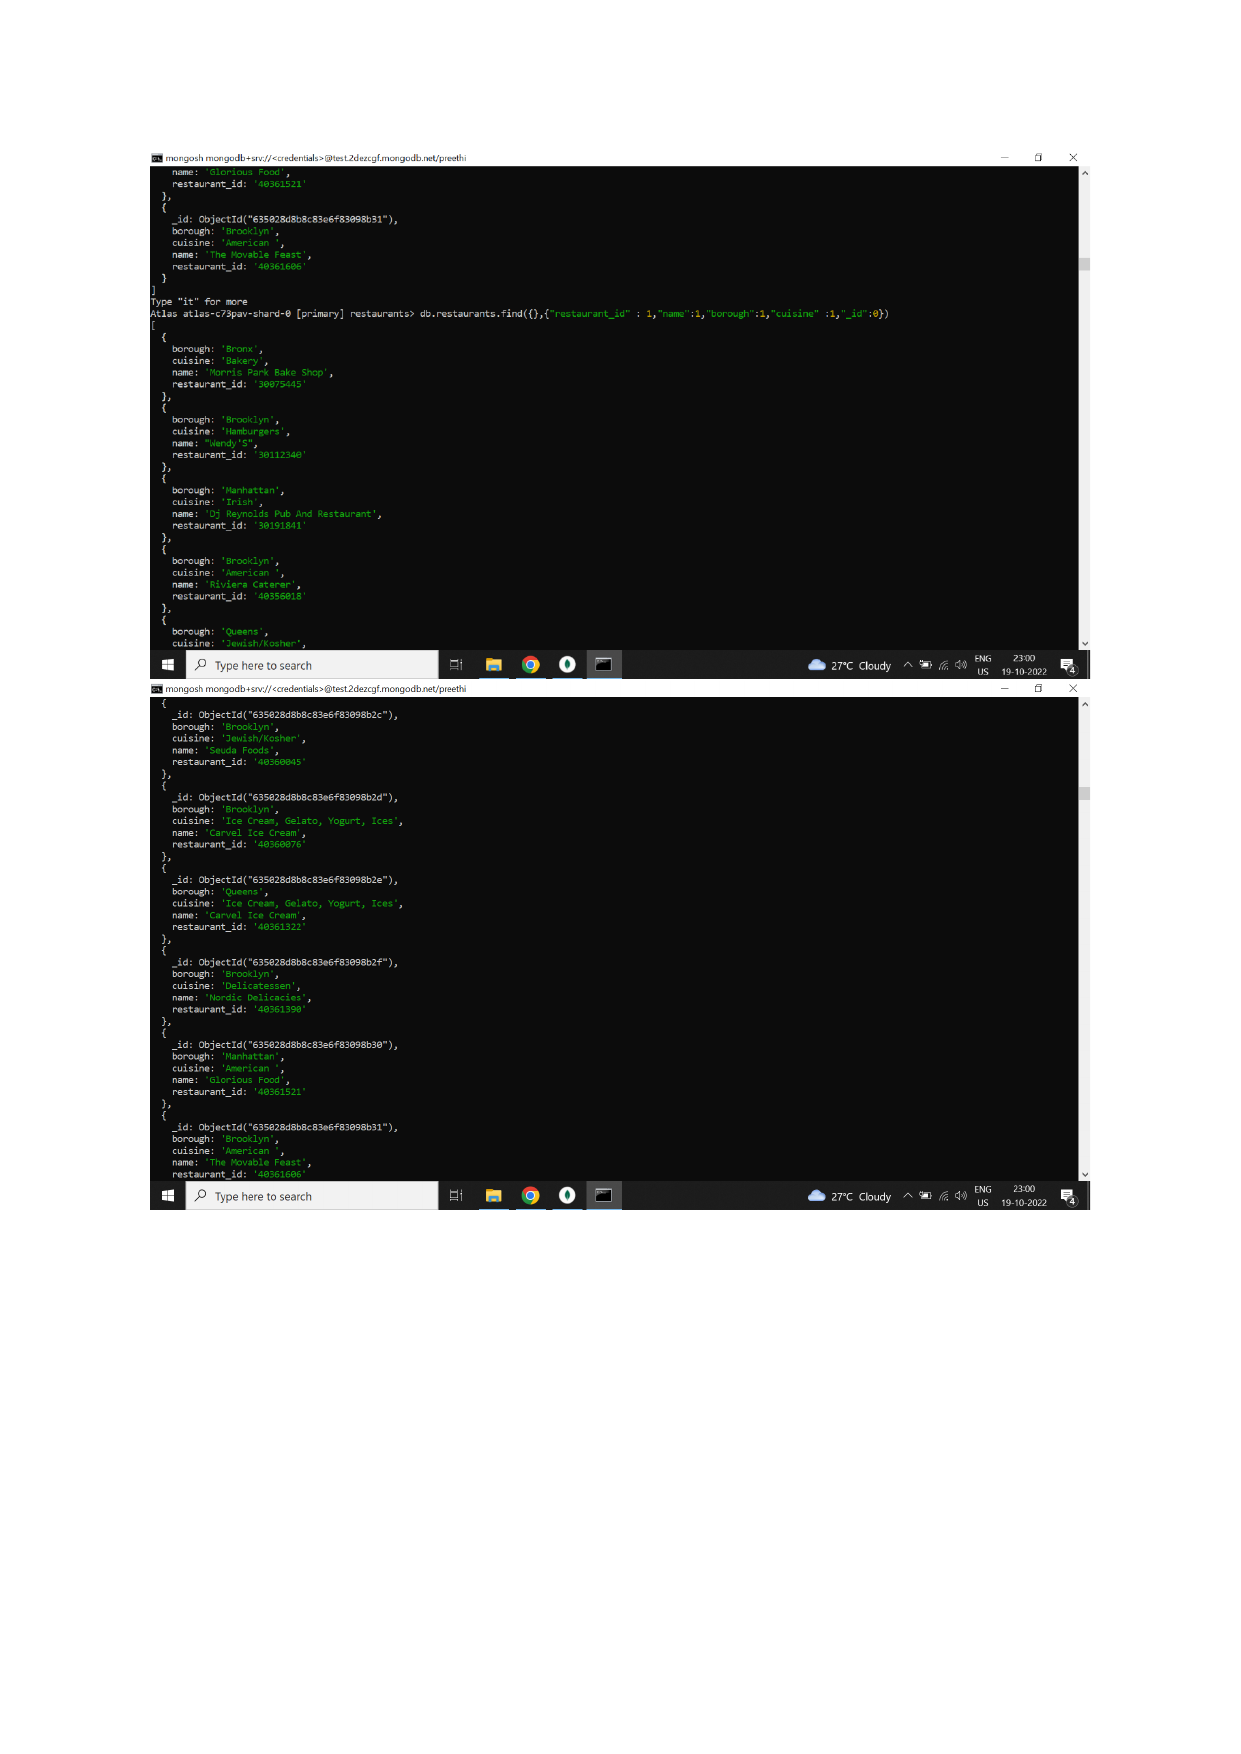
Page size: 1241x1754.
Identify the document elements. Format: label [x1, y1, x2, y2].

picture [150, 150, 1091, 679]
picture [150, 681, 1091, 1210]
